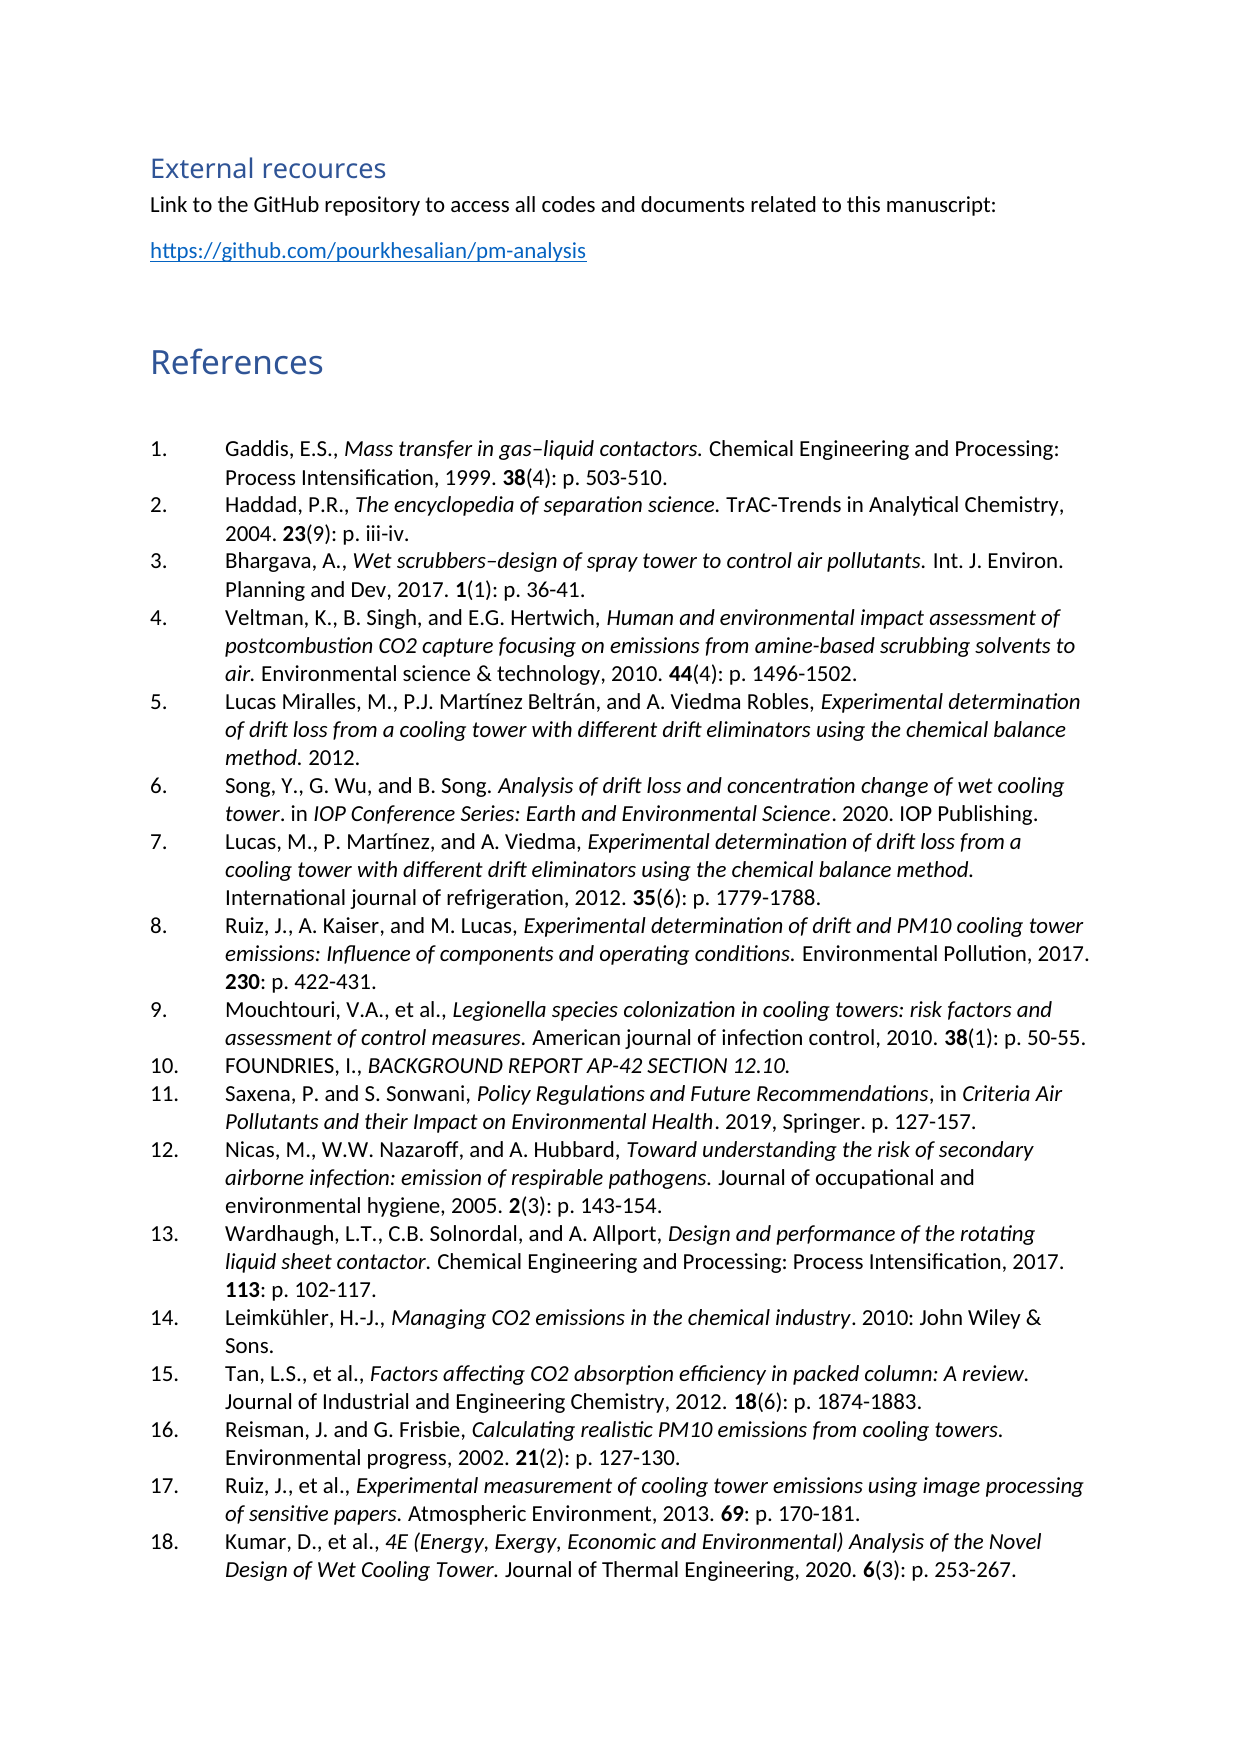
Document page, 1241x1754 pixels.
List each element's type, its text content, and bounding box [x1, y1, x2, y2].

text 7. Lucas, M., P. Martínez, and A. Viedma, Experimental determination of drift loss from a cooling tower with different drift eliminators using the chemical balance method. International journal of refrigeration, 2012. 35(6): p. 1779-1788. [150, 827, 1090, 911]
text 4. Veltman, K., B. Singh, and E.G. Hertwich, Human and environmental impact assessment of postcombustion CO2 capture focusing on emissions from amine-based scrubbing solvents to air. Environmental science & technology, 2010. 44(4): p. 1496-1502. [150, 603, 1090, 687]
text 6. Song, Y., G. Wu, and B. Song. Analysis of drift loss and concentration change of wet cooling tower. in IOP Conference Series: Earth and Environmental Science. 2020. IOP Publishing. [150, 771, 1090, 827]
text 2. Haddad, P.R., The encyclopedia of separation science. TrAC-Trends in Analytical Chemistry, 2004. 23(9): p. iii-iv. [150, 491, 1090, 547]
text https://github.com/pourkhesalian/pm-analysis [150, 237, 1090, 265]
text 3. Bhargava, A., Wet scrubbers–design of spray tower to control air pollutants. Int. J. Environ. Planning and Dev, 2017. 1(1): p. 36-41. [150, 547, 1090, 603]
text 16. Reisman, J. and G. Frisbie, Calculating realistic PM10 emissions from cooling towers. Environmental progress, 2002. 21(2): p. 127-130. [150, 1415, 1090, 1471]
text 18. Kumar, D., et al., 4E (Energy, Exergy, Economic and Environmental) Analysis of the Novel Design of Wet Cooling Tower. Journal of Thermal Engineering, 2020. 6(3): p. 253-267. [150, 1527, 1090, 1583]
subtitle References [150, 339, 1090, 384]
text 15. Tan, L.S., et al., Factors affecting CO2 absorption efficiency in packed column: A review. Journal of Industrial and Engineering Chemistry, 2012. 18(6): p. 1874-1883. [150, 1359, 1090, 1415]
text 11. Saxena, P. and S. Sonwani, Policy Regulations and Future Recommendations, in Criteria Air Pollutants and their Impact on Environmental Health. 2019, Springer. p. 127-157. [150, 1079, 1090, 1135]
text 9. Mouchtouri, V.A., et al., Legionella species colonization in cooling towers: risk factors and assessment of control measures. American journal of infection control, 2010. 38(1): p. 50-55. [150, 995, 1090, 1051]
text 10. FOUNDRIES, I., BACKGROUND REPORT AP-42 SECTION 12.10. [150, 1051, 1090, 1079]
text 5. Lucas Miralles, M., P.J. Martínez Beltrán, and A. Viedma Robles, Experimental determination of drift loss from a cooling tower with different drift eliminators using the chemical balance method. 2012. [150, 687, 1090, 771]
text 12. Nicas, M., W.W. Nazaroff, and A. Hubbard, Toward understanding the risk of secondary airborne infection: emission of respirable pathogens. Journal of occupational and environmental hygiene, 2005. 2(3): p. 143-154. [150, 1135, 1090, 1219]
subtitle External recources [150, 150, 1090, 187]
text 14. Leimkühler, H.-J., Managing CO2 emissions in the chemical industry. 2010: John Wiley & Sons. [150, 1303, 1090, 1359]
text 17. Ruiz, J., et al., Experimental measurement of cooling tower emissions using image processing of sensitive papers. Atmospheric Environment, 2013. 69: p. 170-181. [150, 1471, 1090, 1527]
text 8. Ruiz, J., A. Kaiser, and M. Lucas, Experimental determination of drift and PM10 cooling tower emissions: Influence of components and operating conditions. Environmental Pollution, 2017. 230: p. 422-431. [150, 911, 1090, 995]
text 1. Gaddis, E.S., Mass transfer in gas–liquid contactors. Chemical Engineering and Processing: Process Intensification, 1999. 38(4): p. 503-510. [150, 434, 1090, 491]
text Link to the GitHub repository to access all codes and documents related to this manuscript: [150, 190, 1090, 218]
text 13. Wardhaugh, L.T., C.B. Solnordal, and A. Allport, Design and performance of the rotating liquid sheet contactor. Chemical Engineering and Processing: Process Intensification, 2017. 113: p. 102-117. [150, 1219, 1090, 1303]
